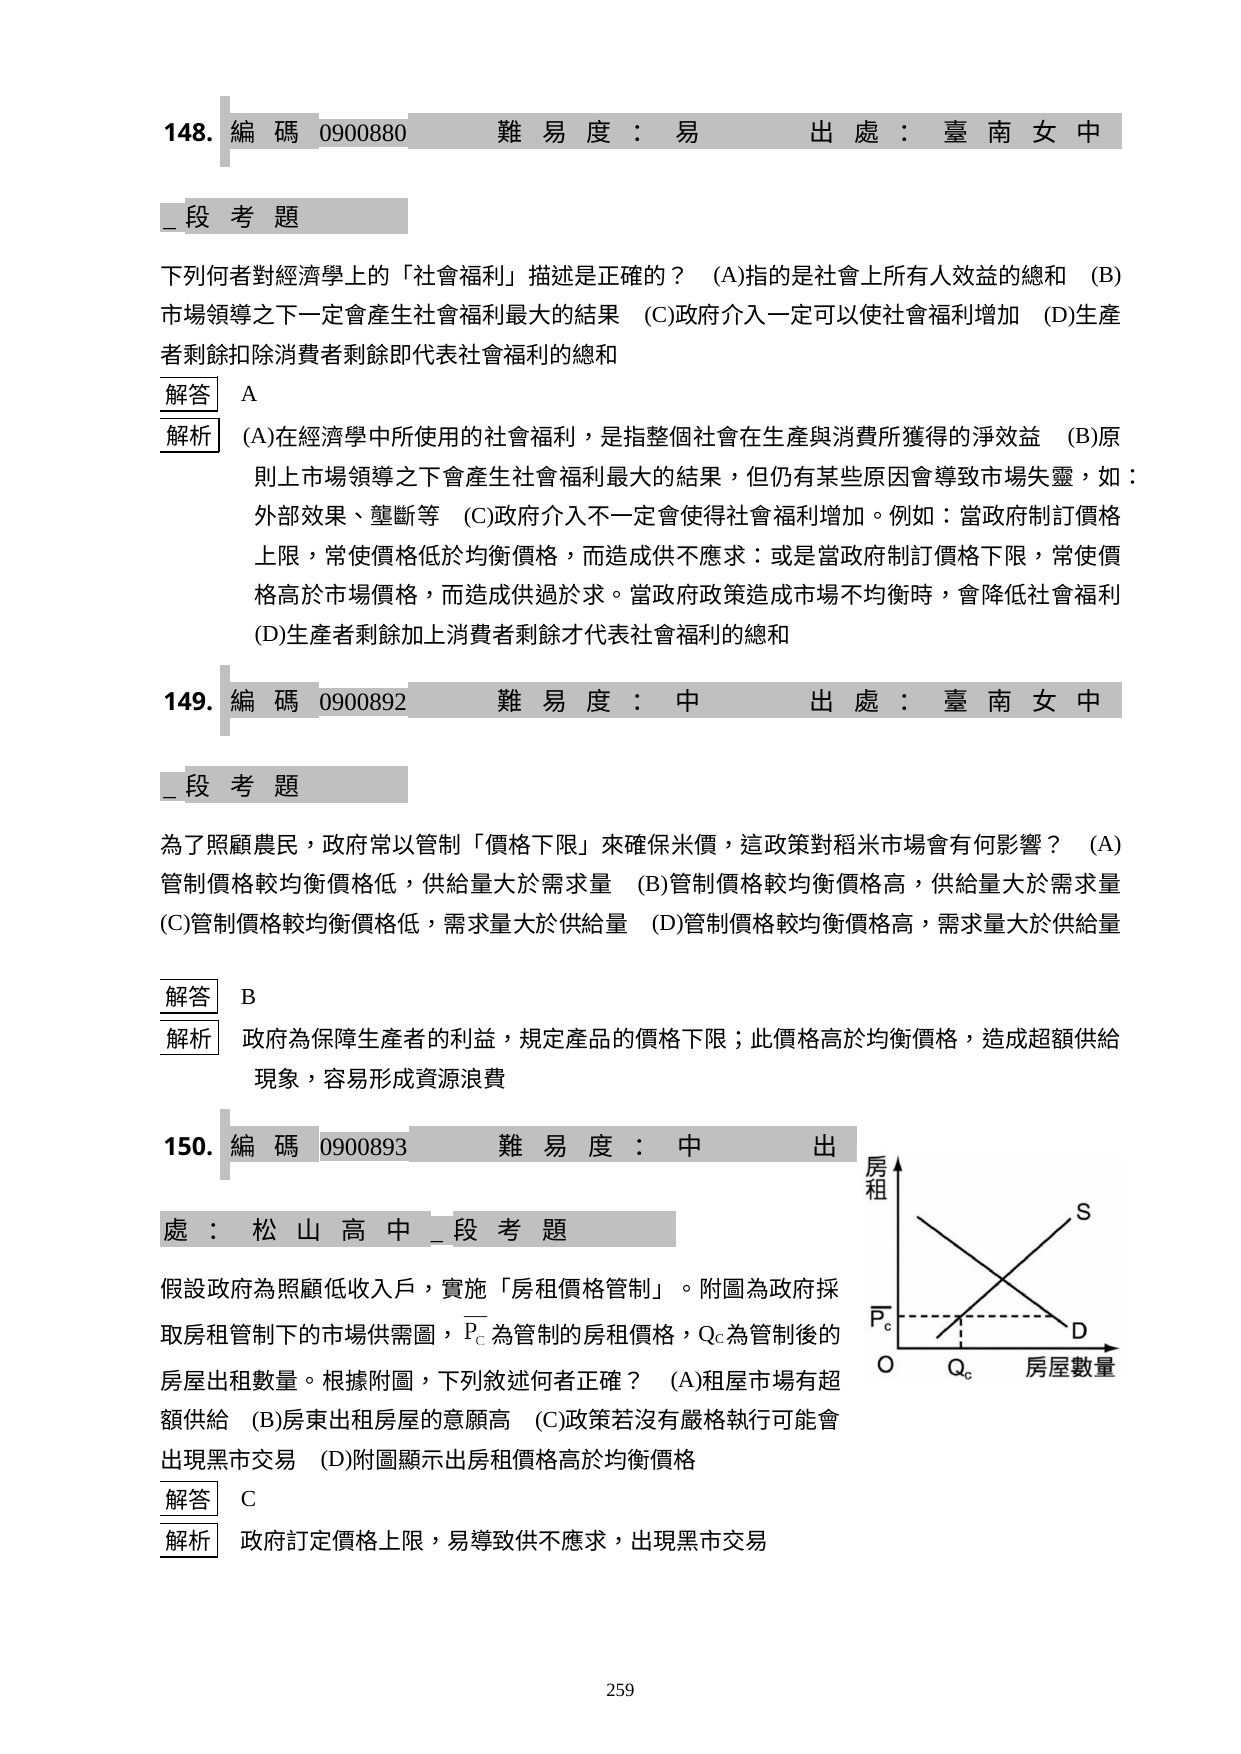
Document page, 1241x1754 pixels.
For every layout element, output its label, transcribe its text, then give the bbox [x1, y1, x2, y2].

text 下列何者對經濟學上的「社會福利」描述是正確的？ (A)指的是社會上所有人效益的總和 (B)市場領導之下一定會產生社會福利最大的結果 (C)政府介入一定可以使社會福利增加 (D)生產者剩餘扣除消費者剩餘即代表社會福利的總和 [160, 258, 1122, 370]
picture [856, 1146, 1123, 1383]
text 解答 A [160, 378, 217, 410]
text 假設政府為照顧低收入戶，實施「房租價格管制」。附圖為政府採取房租管制下的市場供需圖，為管制的房租價格，QC為管制後的房屋出租數量。根據附圖，下列敘述何者正確？ (A)租屋市場有超額供給 (B)房東出租房屋的意願高 (C)政策若沒有嚴格執行可能會出現黑市交易 (D)附圖顯示出房租價格高於均衡價格 [160, 1271, 841, 1475]
list 編碼0900892 難易度：中 出處：臺南女中_段考題 [160, 664, 1122, 820]
text 解答 B [160, 980, 217, 1012]
list 編碼0900880 難易度：易 出處：臺南女中_段考題 [160, 96, 1122, 251]
text 解析 政府為保障生產者的利益，規定產品的價格下限；此價格高於均衡價格，造成超額供給現象，容易形成資源浪費 [160, 1020, 1122, 1094]
text 為了照顧農民，政府常以管制「價格下限」來確保米價，這政策對稻米市場會有何影響？ (A)管制價格較均衡價格低，供給量大於需求量 (B)管制價格較均衡價格高，供給量大於需求量 (C)管制價格較均衡價格低，需求量大於供給量 (D)管制價格較均衡價格高，需求量大於供給量 [160, 827, 1122, 973]
text 解答 C [218, 1481, 1122, 1516]
text 解答 C [160, 1482, 217, 1515]
text 解答 A [218, 376, 1122, 411]
text 解析 (A)在經濟學中所使用的社會福利，是指整個社會在生產與消費所獲得的淨效益 (B)原則上市場領導之下會產生社會福利最大的結果，但仍有某些原因會導致市場失靈，如：外部效果、壟斷等 (C)政府介入不一定會使得社會福利增加。例如：當政府制訂價格上限，常使價格低於均衡價格，而造成供不應求：或是當政府制訂價格下限，常使價格高於市場價格，而造成供過於求。當政府政策造成市場不均衡時，會降低社會福利 (D)生產者剩餘加上消費者剩餘才代表社會福利的總和 [160, 418, 1122, 650]
text 解析 政府訂定價格上限，易導致供不應求，出現黑市交易 [218, 1522, 1122, 1557]
list 編碼0900893 難易度：中 出處：松山高中_段考題 [160, 1109, 1122, 1264]
text 解答 B [218, 979, 1122, 1013]
